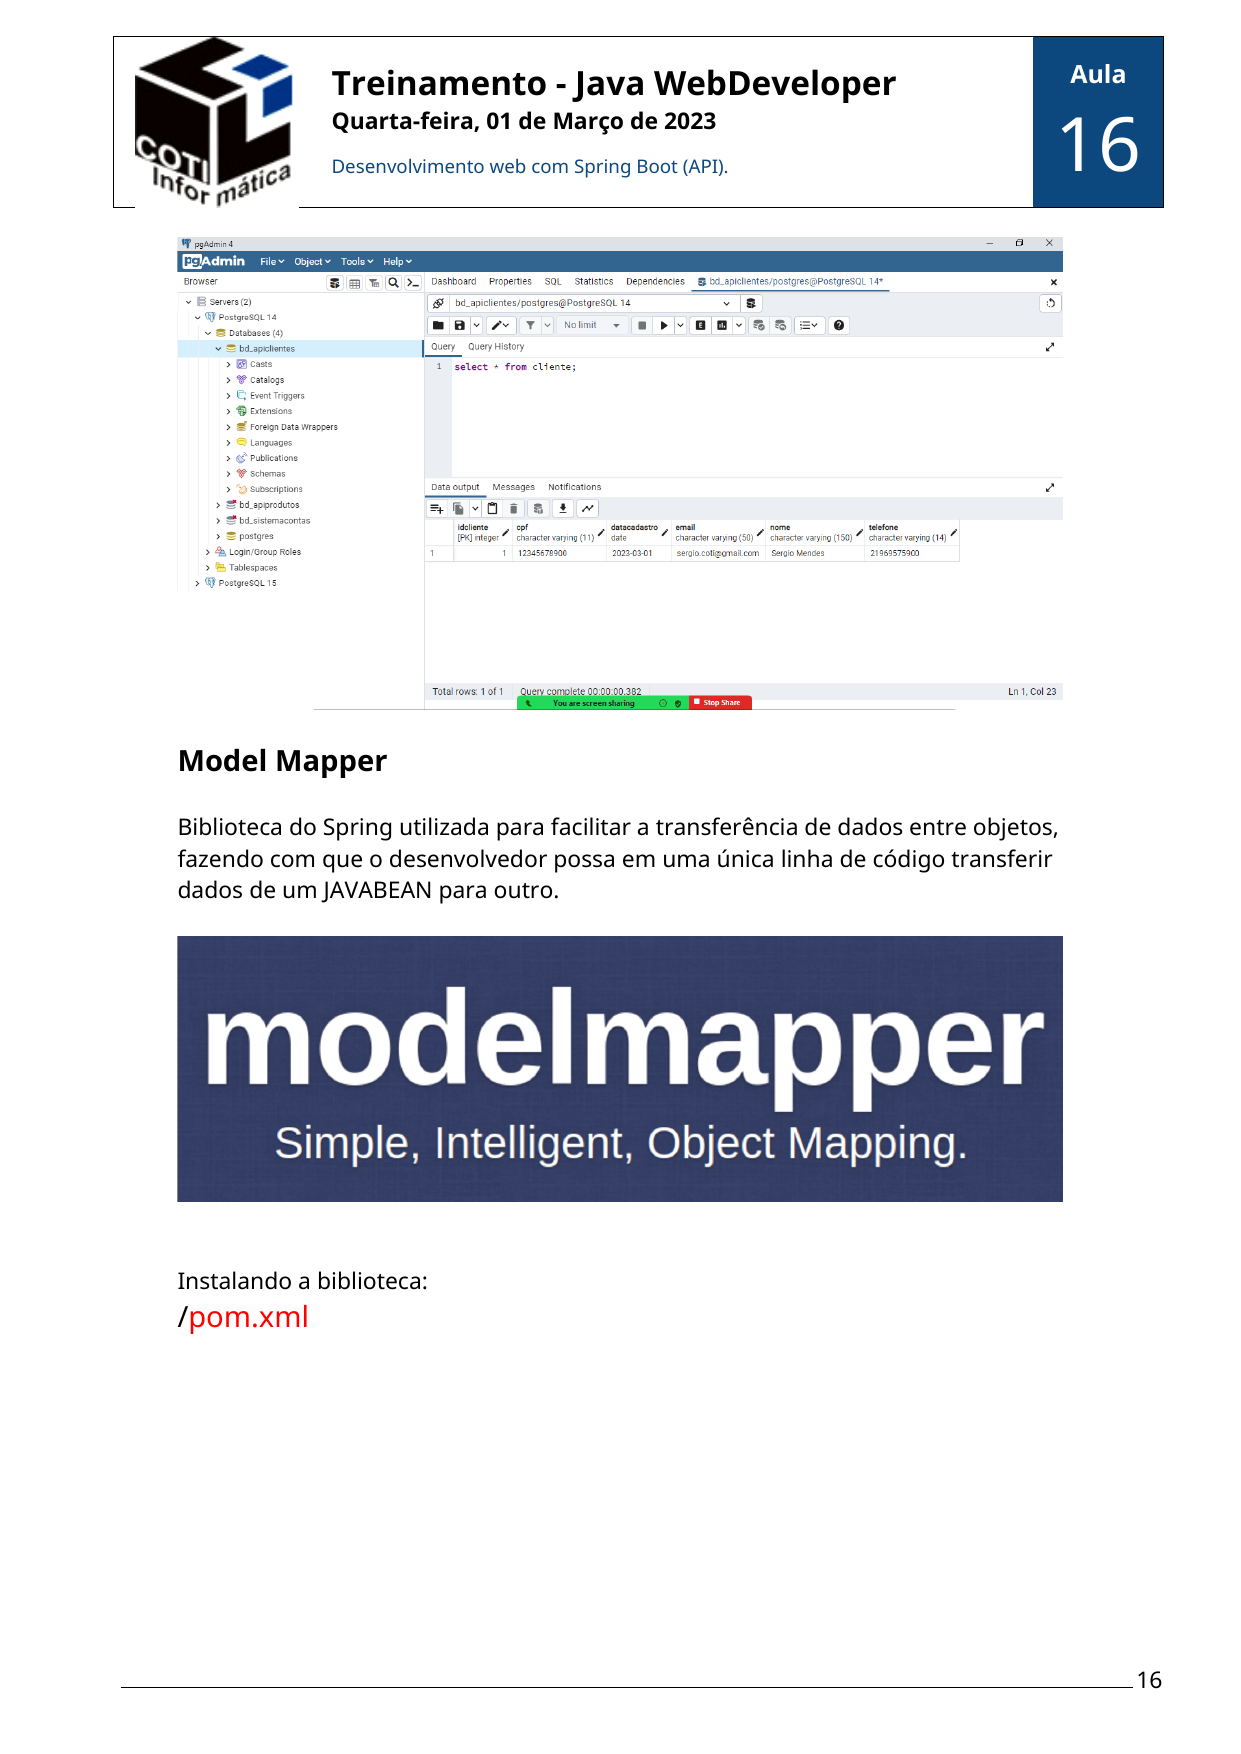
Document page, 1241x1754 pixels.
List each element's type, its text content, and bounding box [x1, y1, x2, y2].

text Biblioteca do Spring utilizada para facilitar a transferência de dados entre objetos, fazendo com que o desenvolvedor possa em uma única linha de código transferir dados de um JAVABEAN para outro. [177, 811, 1063, 905]
text Model Mapper [177, 740, 1063, 780]
picture [177, 237, 1063, 710]
picture [177, 936, 1063, 1202]
text /pom.xml [177, 1296, 1063, 1336]
text Instalando a biblioteca: [177, 1264, 1063, 1296]
